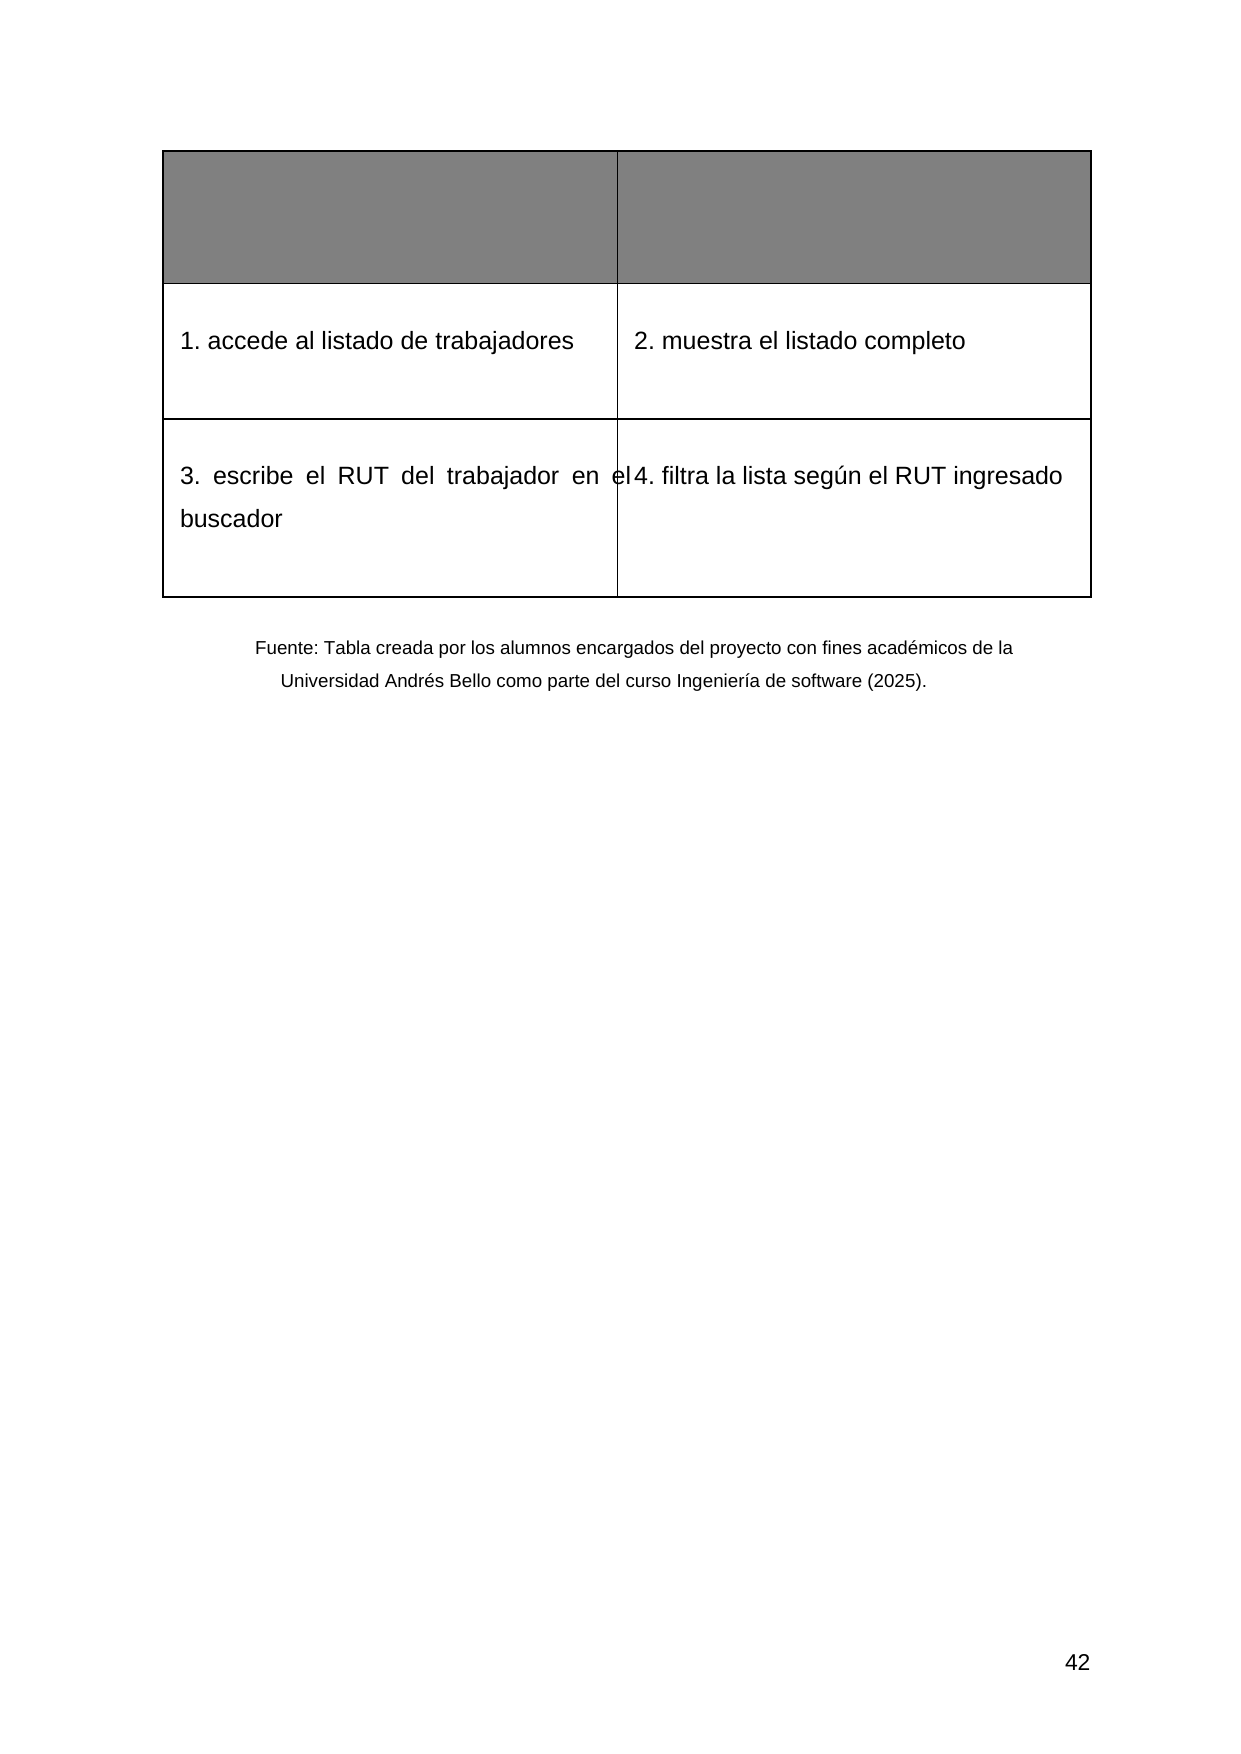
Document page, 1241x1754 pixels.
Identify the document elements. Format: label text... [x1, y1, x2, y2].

text Fuente: Tabla creada por los alumnos encargados del proyecto con fines académicos de la Universidad Andrés Bello como parte del curso Ingeniería de software (2025). [177, 637, 1030, 691]
